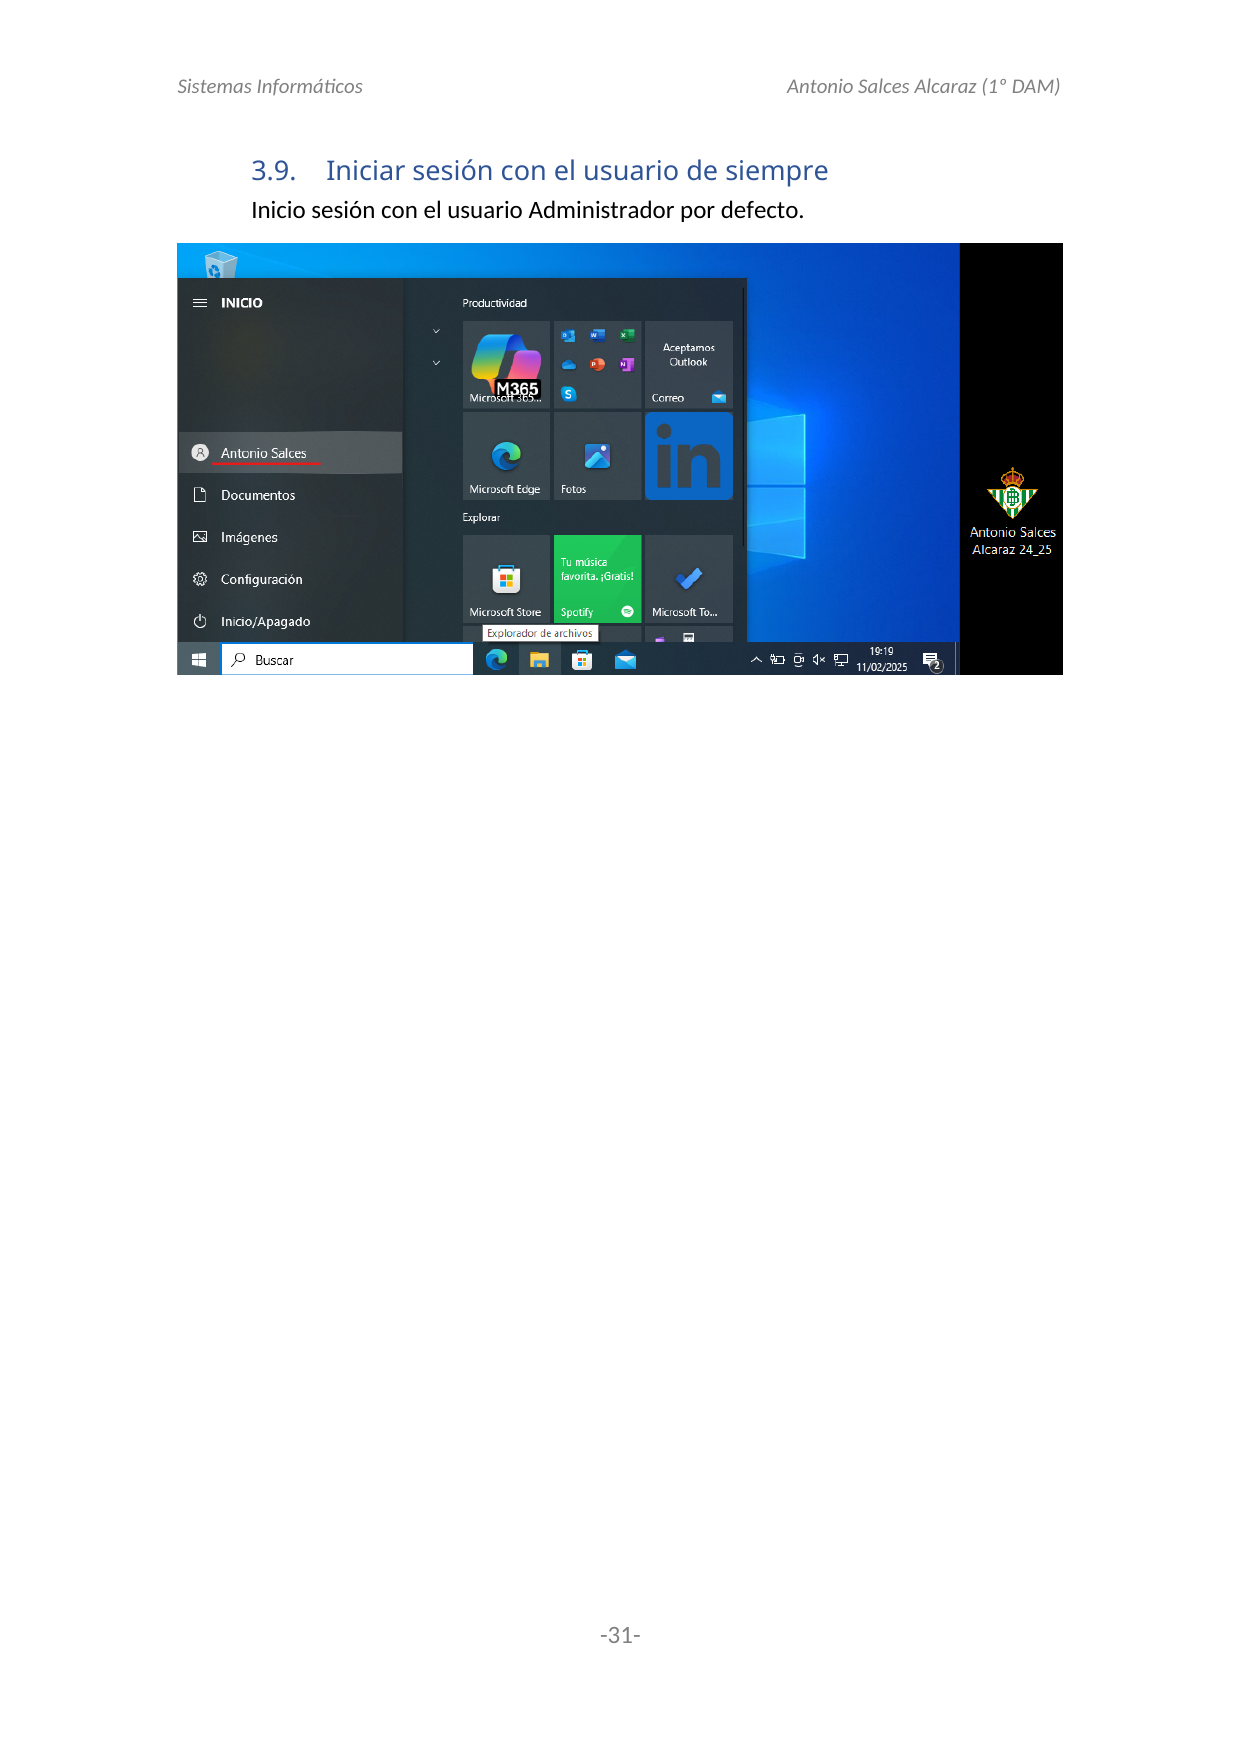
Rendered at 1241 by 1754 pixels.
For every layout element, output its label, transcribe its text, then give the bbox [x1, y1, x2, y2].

text Inicio sesión con el usuario Administrador por defecto. [251, 194, 1063, 225]
picture [177, 243, 1063, 675]
subtitle Iniciar sesión con el usuario de siempre [251, 152, 1063, 189]
